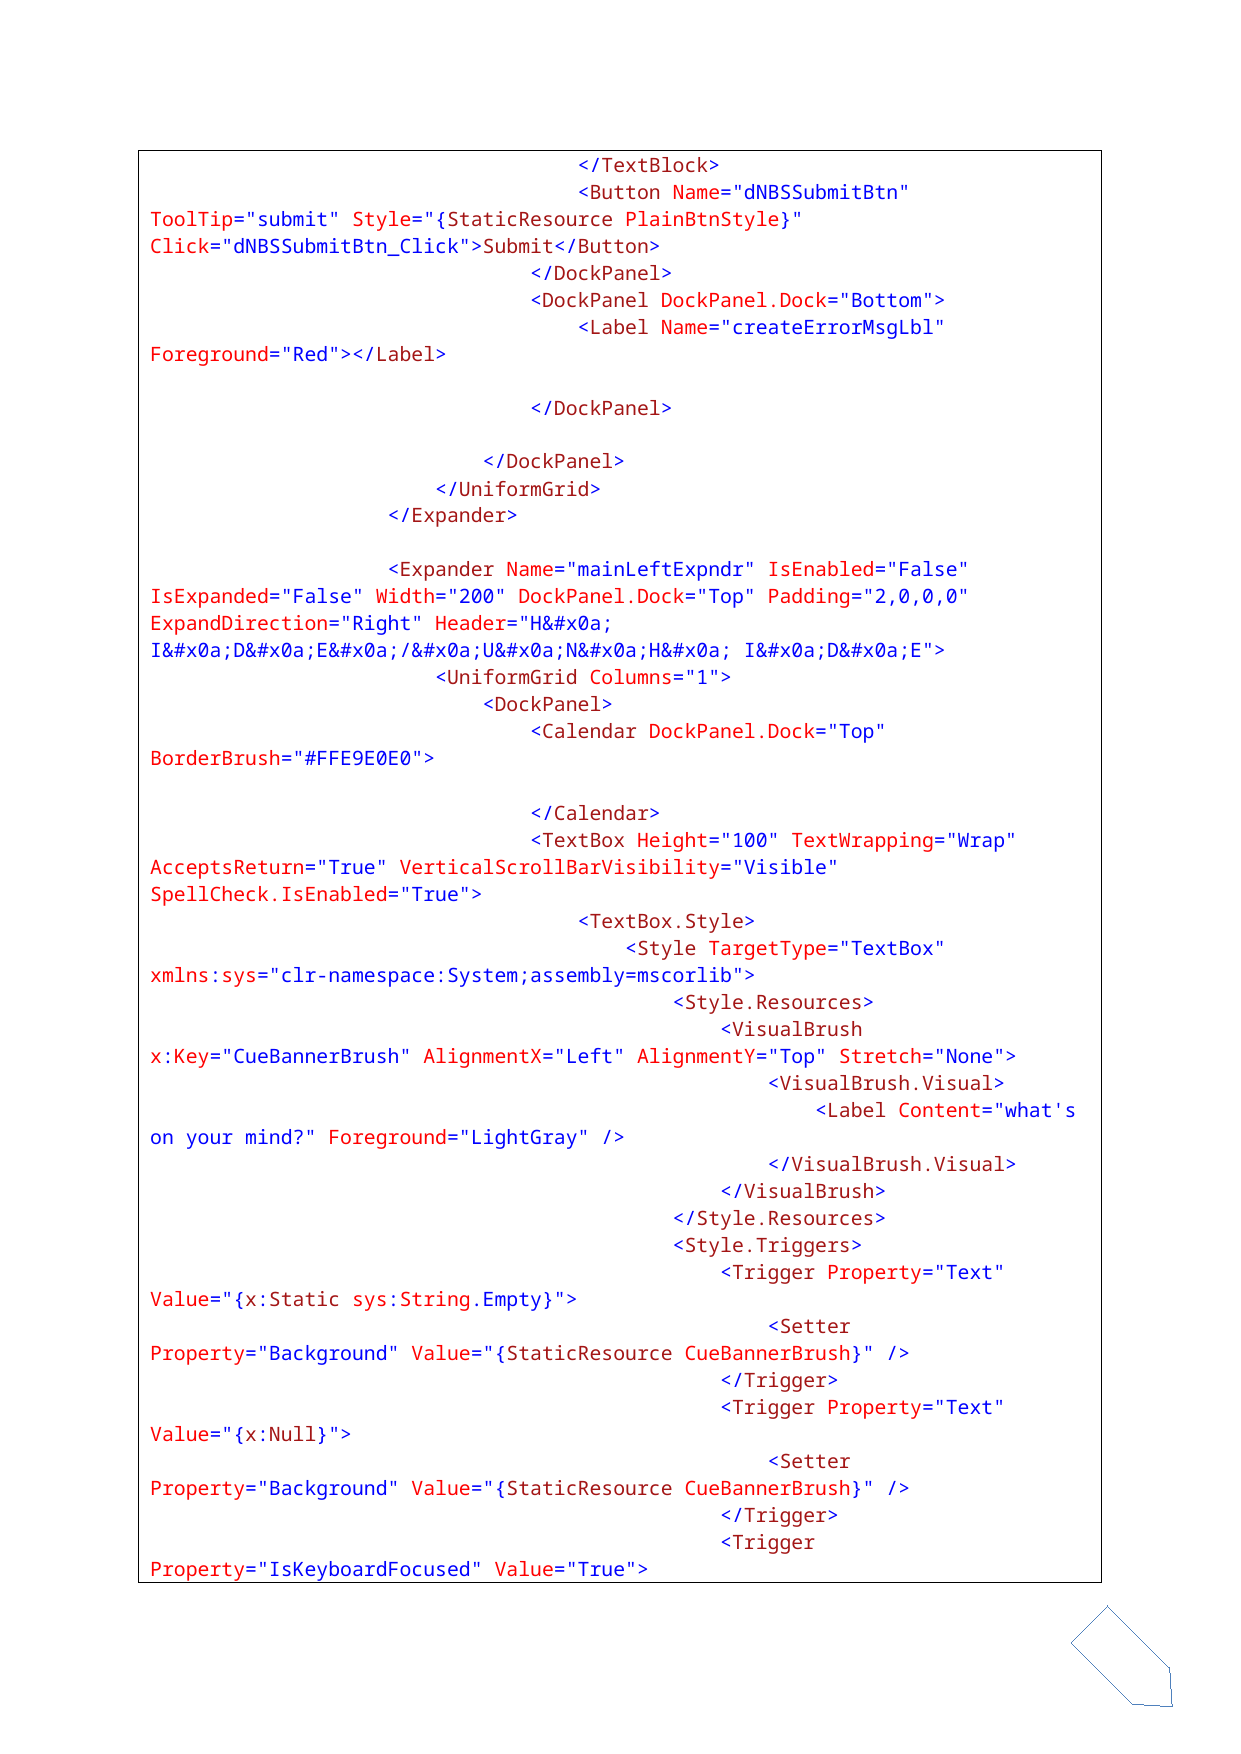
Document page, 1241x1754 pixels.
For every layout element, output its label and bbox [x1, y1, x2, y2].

table_cell [139, 151, 1101, 1582]
